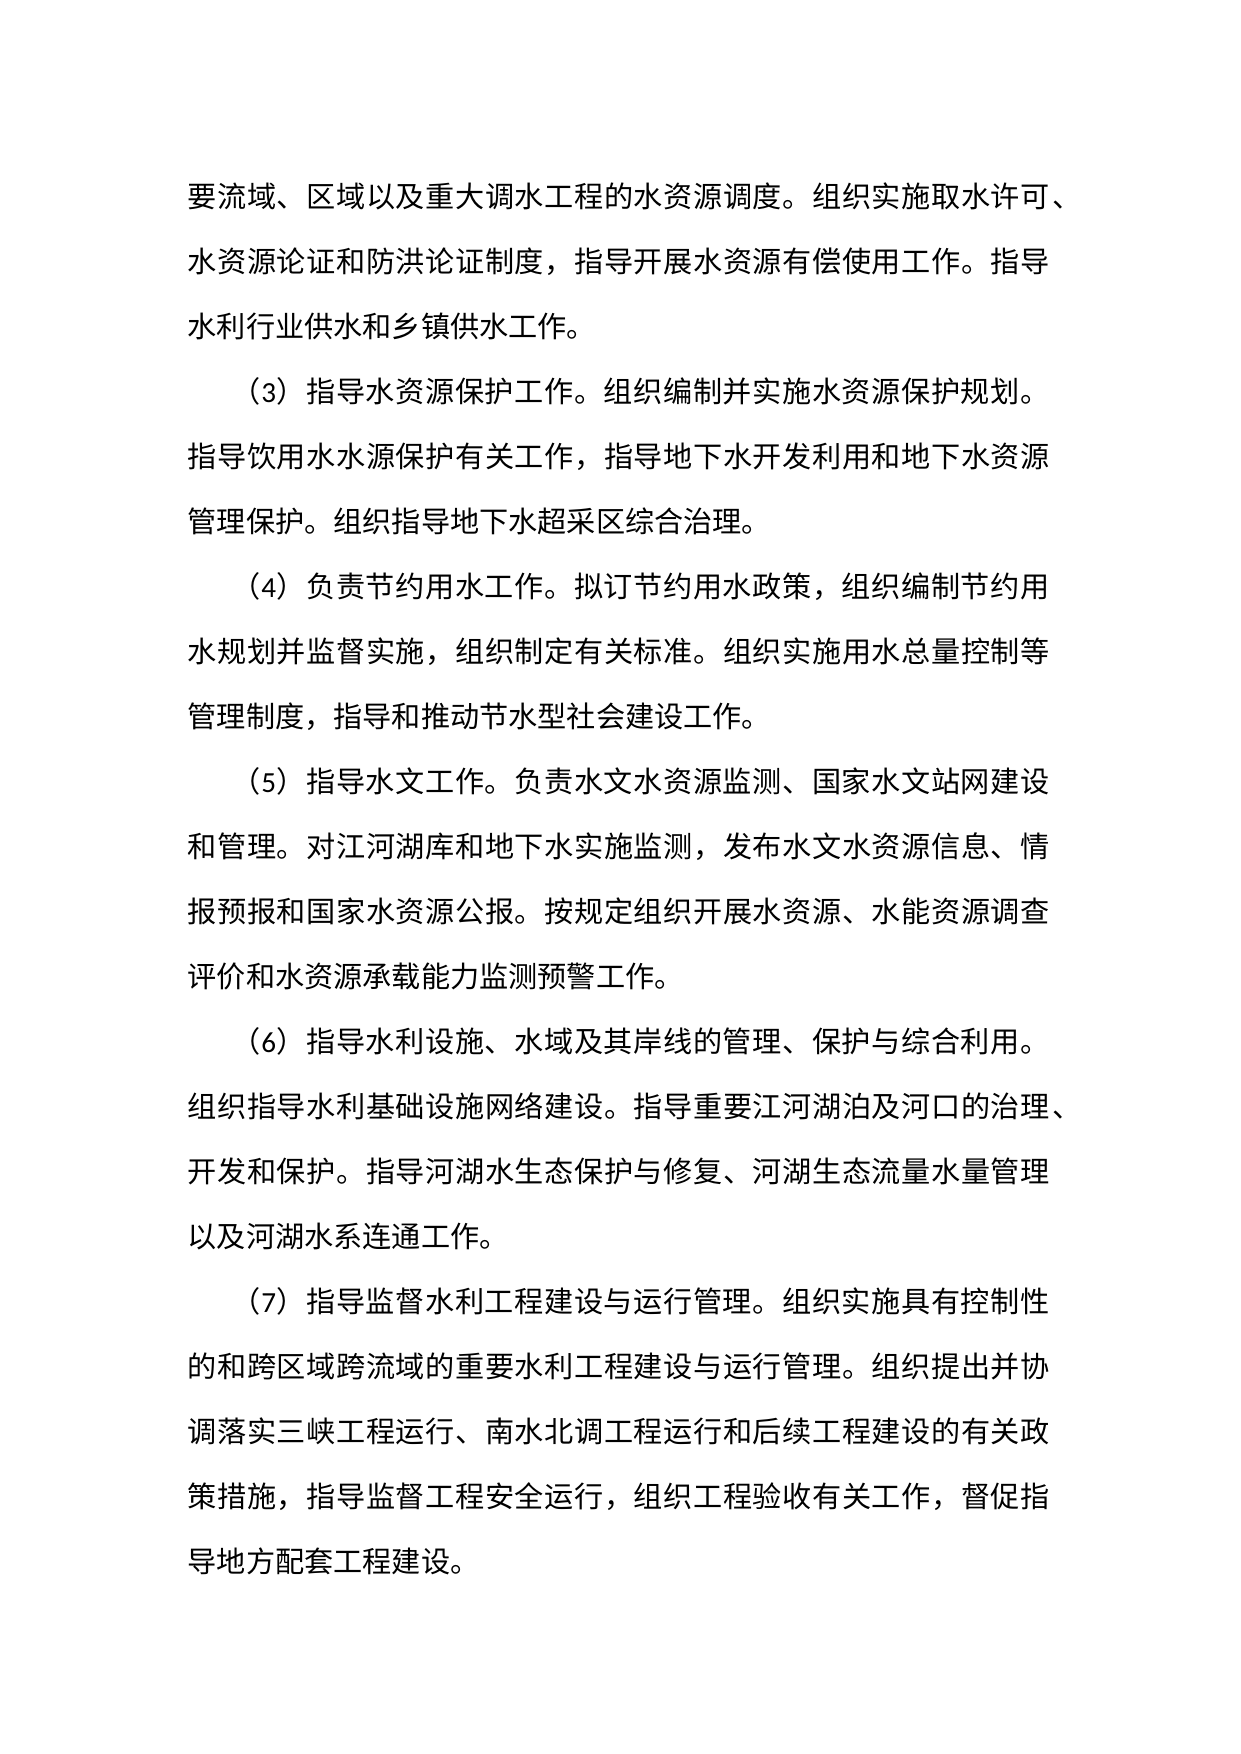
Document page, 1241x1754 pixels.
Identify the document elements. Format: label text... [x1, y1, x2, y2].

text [187, 162, 1053, 357]
text （6）指导水利设施、水域及其岸线的管理、保护与综合利用。组织指导水利基础设施网络建设。指导重要江河湖泊及河口的治理、开发和保护。指导河湖水生态保护与修复、河湖生态流量水量管理以及河湖水系连通工作。 [187, 1007, 1053, 1267]
text （7）指导监督水利工程建设与运行管理。组织实施具有控制性的和跨区域跨流域的重要水利工程建设与运行管理。组织提出并协调落实三峡工程运行、南水北调工程运行和后续工程建设的有关政策措施，指导监督工程安全运行，组织工程验收有关工作，督促指导地方配套工程建设。 [187, 1267, 1053, 1592]
text （3）指导水资源保护工作。组织编制并实施水资源保护规划。指导饮用水水源保护有关工作，指导地下水开发利用和地下水资源管理保护。组织指导地下水超采区综合治理。 [187, 357, 1053, 552]
text （4）负责节约用水工作。拟订节约用水政策，组织编制节约用水规划并监督实施，组织制定有关标准。组织实施用水总量控制等管理制度，指导和推动节水型社会建设工作。 [187, 552, 1053, 747]
text （5）指导水文工作。负责水文水资源监测、国家水文站网建设和管理。对江河湖库和地下水实施监测，发布水文水资源信息、情报预报和国家水资源公报。按规定组织开展水资源、水能资源调查评价和水资源承载能力监测预警工作。 [187, 747, 1053, 1007]
